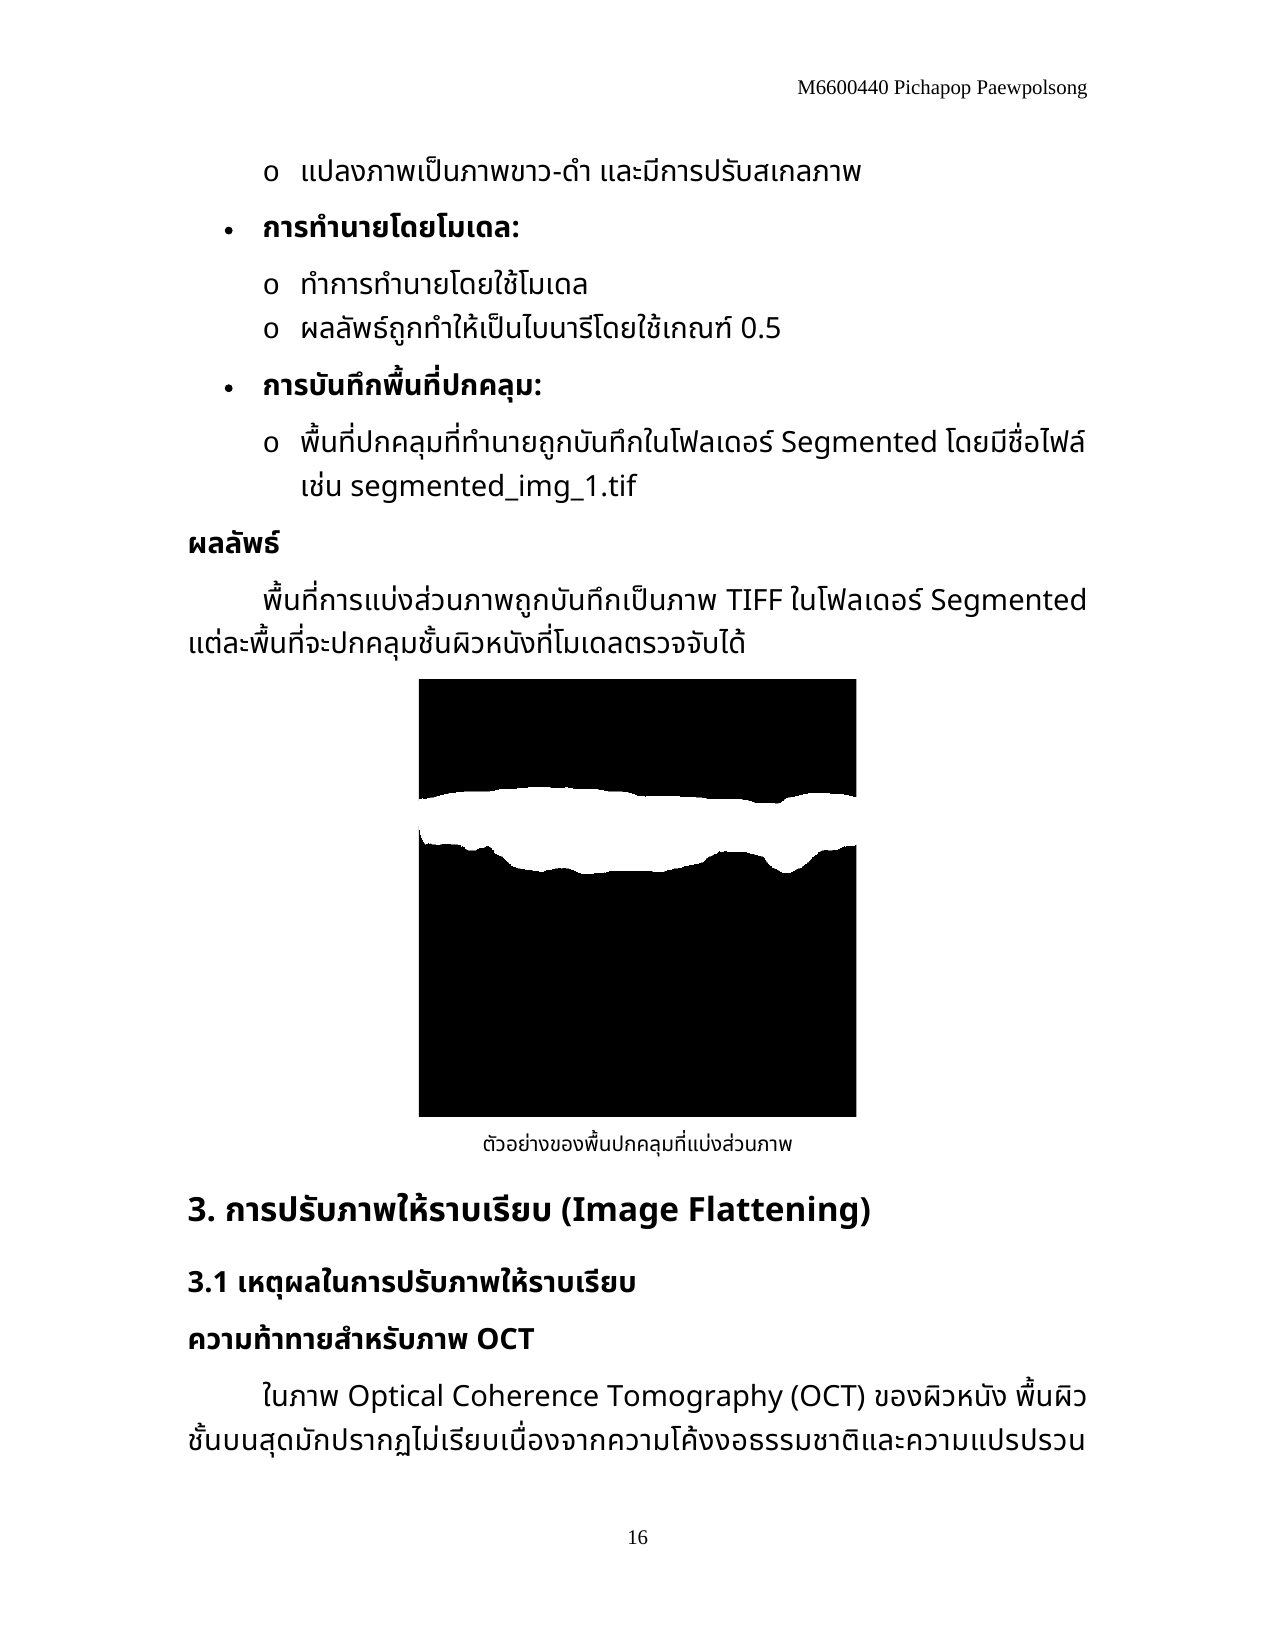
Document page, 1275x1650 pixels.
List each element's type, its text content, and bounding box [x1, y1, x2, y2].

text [187, 1375, 1087, 1463]
list ผลลัพธ์ถูกทำให้เป็นไบนารีโดยใช้เกณฑ์ 0.5 [262, 308, 1087, 352]
text พื้นที่การแบ่งส่วนภาพถูกบันทึกเป็นภาพ TIFF ในโฟลเดอร์ Segmented แต่ละพื้นที่จะปกคลุมชั้นผิวหนังที่โมเดลตรวจจับได้ [187, 579, 1087, 667]
list การบันทึกพื้นที่ปกคลุม: [225, 364, 1087, 409]
text ตัวอย่างของพื้นปกคลุมที่แบ่งส่วนภาพ [187, 1129, 1087, 1161]
picture [418, 679, 857, 1117]
list ทำการทำนายโดยใช้โมเดล [262, 263, 1087, 308]
list การทำนายโดยโมเดล: [225, 207, 1087, 251]
list แปลงภาพเป็นภาพขาว-ดำ และมีการปรับสเกลภาพ [262, 150, 1087, 194]
subtitle ความท้าทายสำหรับภาพ OCT [187, 1318, 1087, 1363]
subtitle ผลลัพธ์ [187, 522, 1087, 566]
subtitle 3. การปรับภาพให้ราบเรียบ (Image Flattening) [187, 1186, 1087, 1237]
subtitle 3.1 เหตุผลในการปรับภาพให้ราบเรียบ [187, 1262, 1087, 1306]
list พื้นที่ปกคลุมที่ทำนายถูกบันทึกในโฟลเดอร์ Segmented โดยมีชื่อไฟล์เช่น segmented_img_1.tif [262, 421, 1087, 510]
